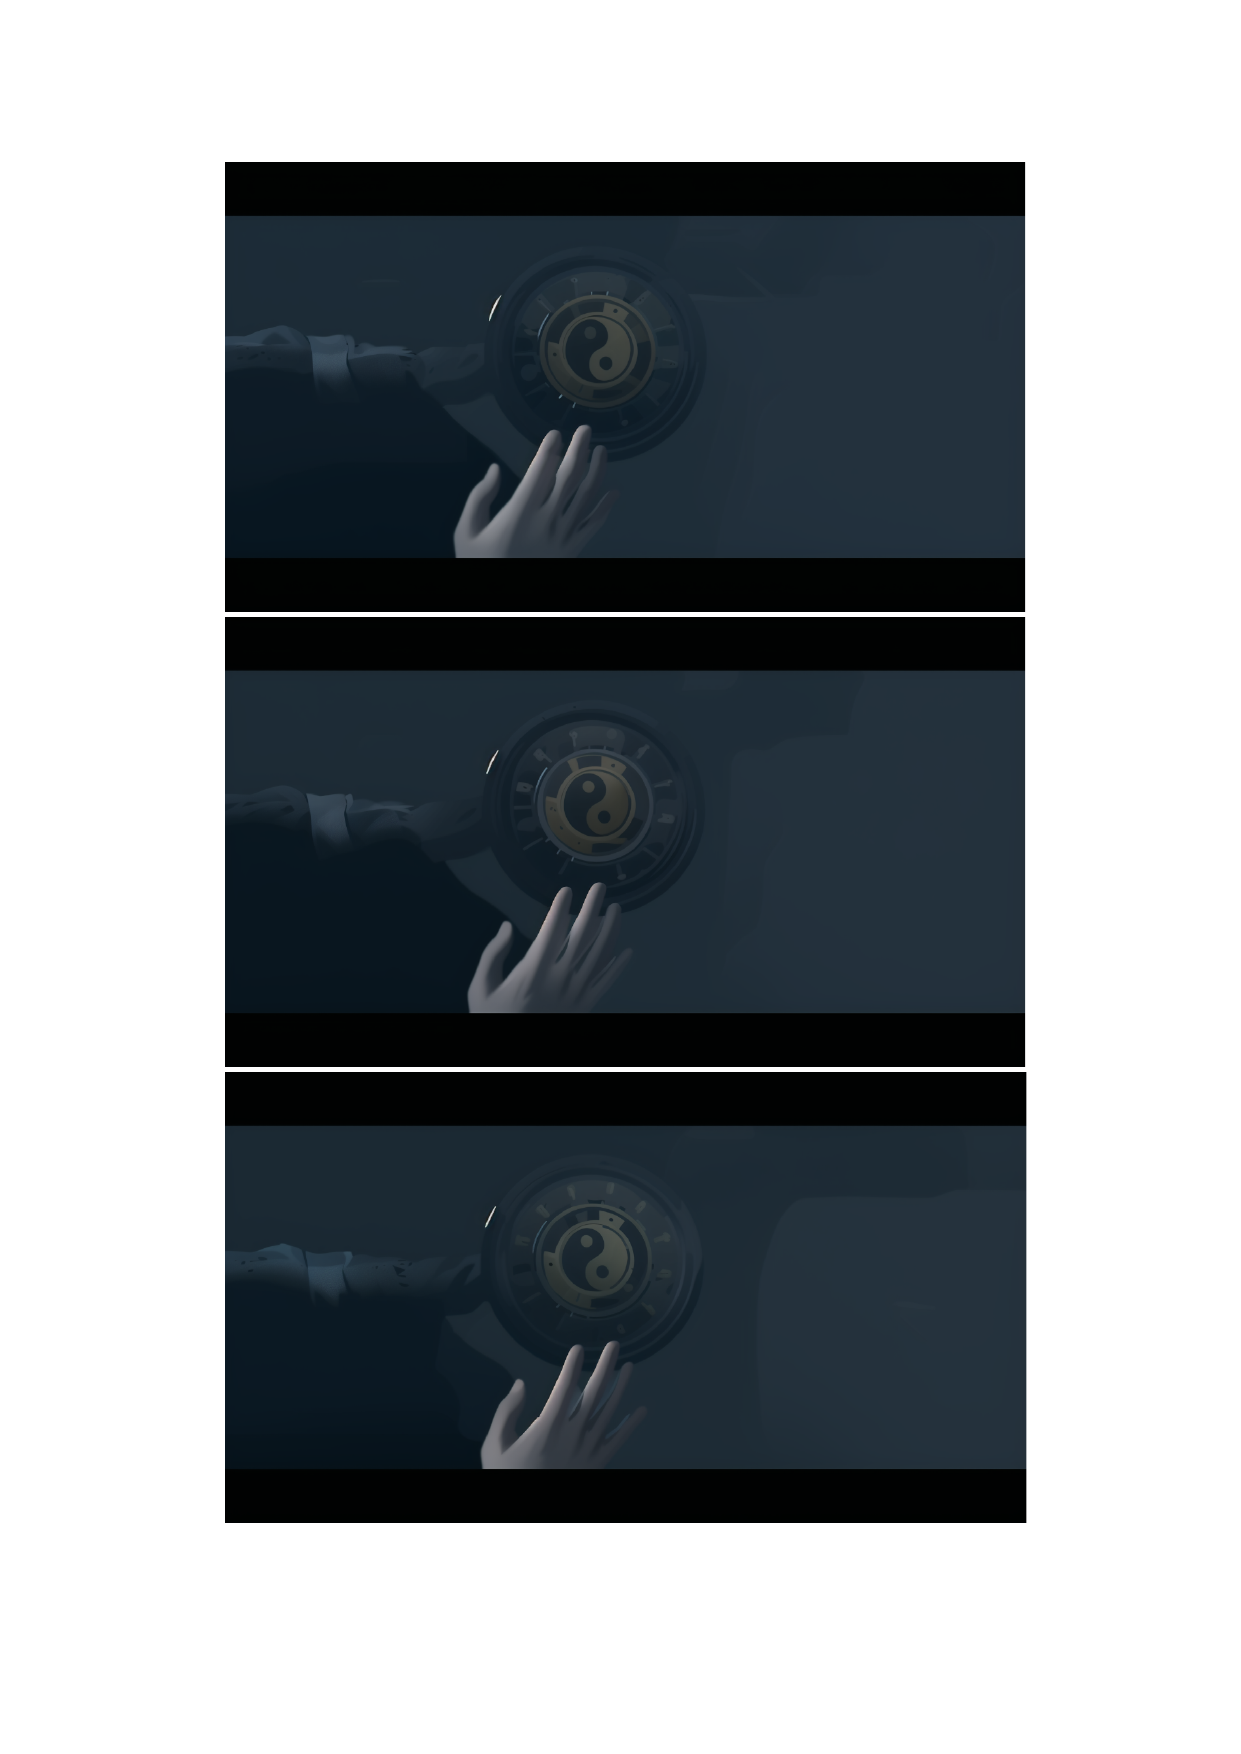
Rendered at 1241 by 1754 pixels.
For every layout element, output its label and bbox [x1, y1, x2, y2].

picture [225, 162, 1025, 612]
picture [225, 617, 1025, 1067]
picture [225, 1072, 1027, 1523]
